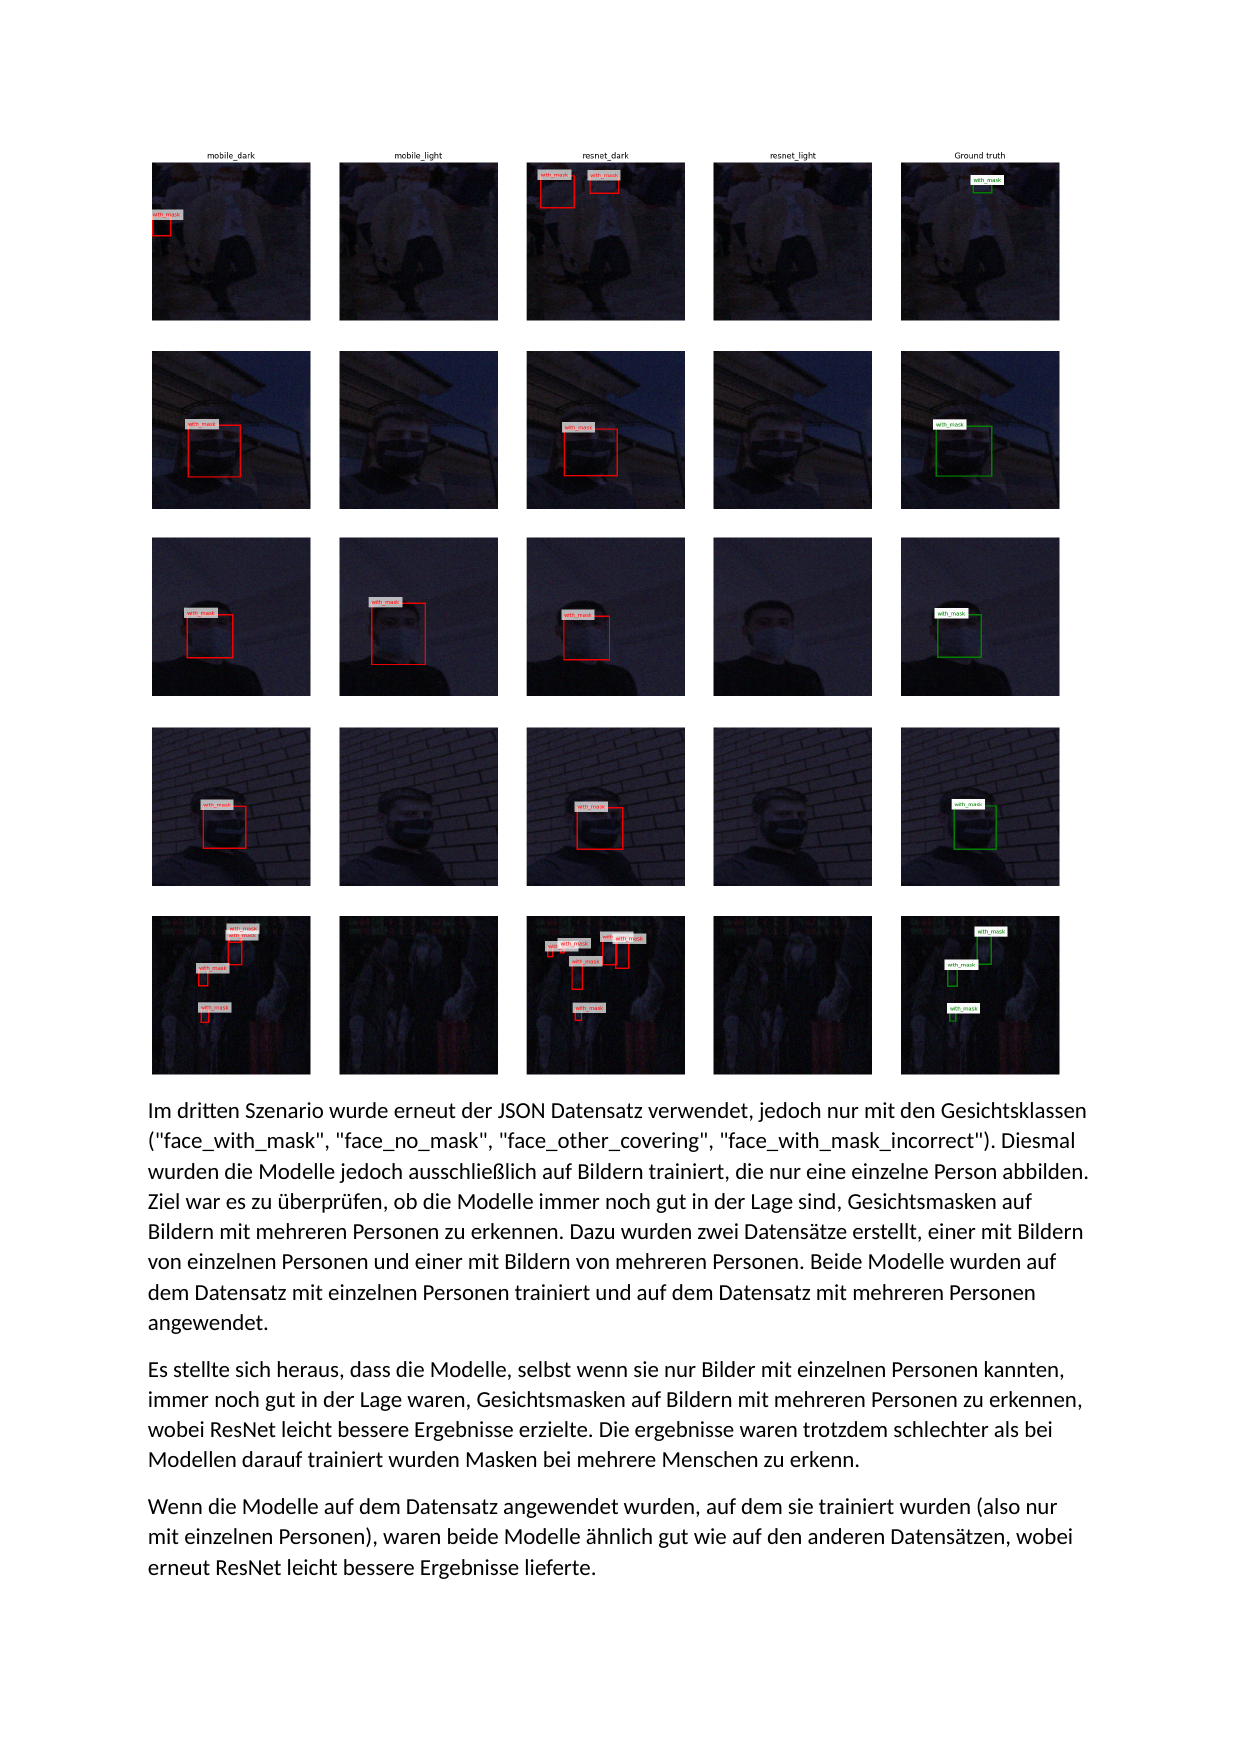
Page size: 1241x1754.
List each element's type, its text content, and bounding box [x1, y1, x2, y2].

text Es stellte sich heraus, dass die Modelle, selbst wenn sie nur Bilder mit einzelnen Personen kannten, immer noch gut in der Lage waren, Gesichtsmasken auf Bildern mit mehreren Personen zu erkennen, wobei ResNet leicht bessere Ergebnisse erzielte. Die ergebnisse waren trotzdem schlechter als bei Modellen darauf trainiert wurden Masken bei mehrere Menschen zu erkenn. [148, 1355, 1093, 1473]
text Wenn die Modelle auf dem Datensatz angewendet wurden, auf dem sie trainiert wurden (also nur mit einzelnen Personen), waren beide Modelle ähnlich gut wie auf den anderen Datensätzen, wobei erneut ResNet leicht bessere Ergebnisse lieferte. [148, 1492, 1093, 1581]
text Im dritten Szenario wurde erneut der JSON Datensatz verwendet, jedoch nur mit den Gesichtsklassen ("face_with_mask", "face_no_mask", "face_other_covering", "face_with_mask_incorrect"). Diesmal wurden die Modelle jedoch ausschließlich auf Bildern trainiert, die nur eine einzelne Person abbilden. Ziel war es zu überprüfen, ob die Modelle immer noch gut in der Lage sind, Gesichtsmasken auf Bildern mit mehreren Personen zu erkennen. Dazu wurden zwei Datensätze erstellt, einer mit Bildern von einzelnen Personen und einer mit Bildern von mehreren Personen. Beide Modelle wurden auf dem Datensatz mit einzelnen Personen trainiert und auf dem Datensatz mit mehreren Personen angewendet. [148, 1096, 1093, 1336]
picture [147, 147, 1090, 1078]
